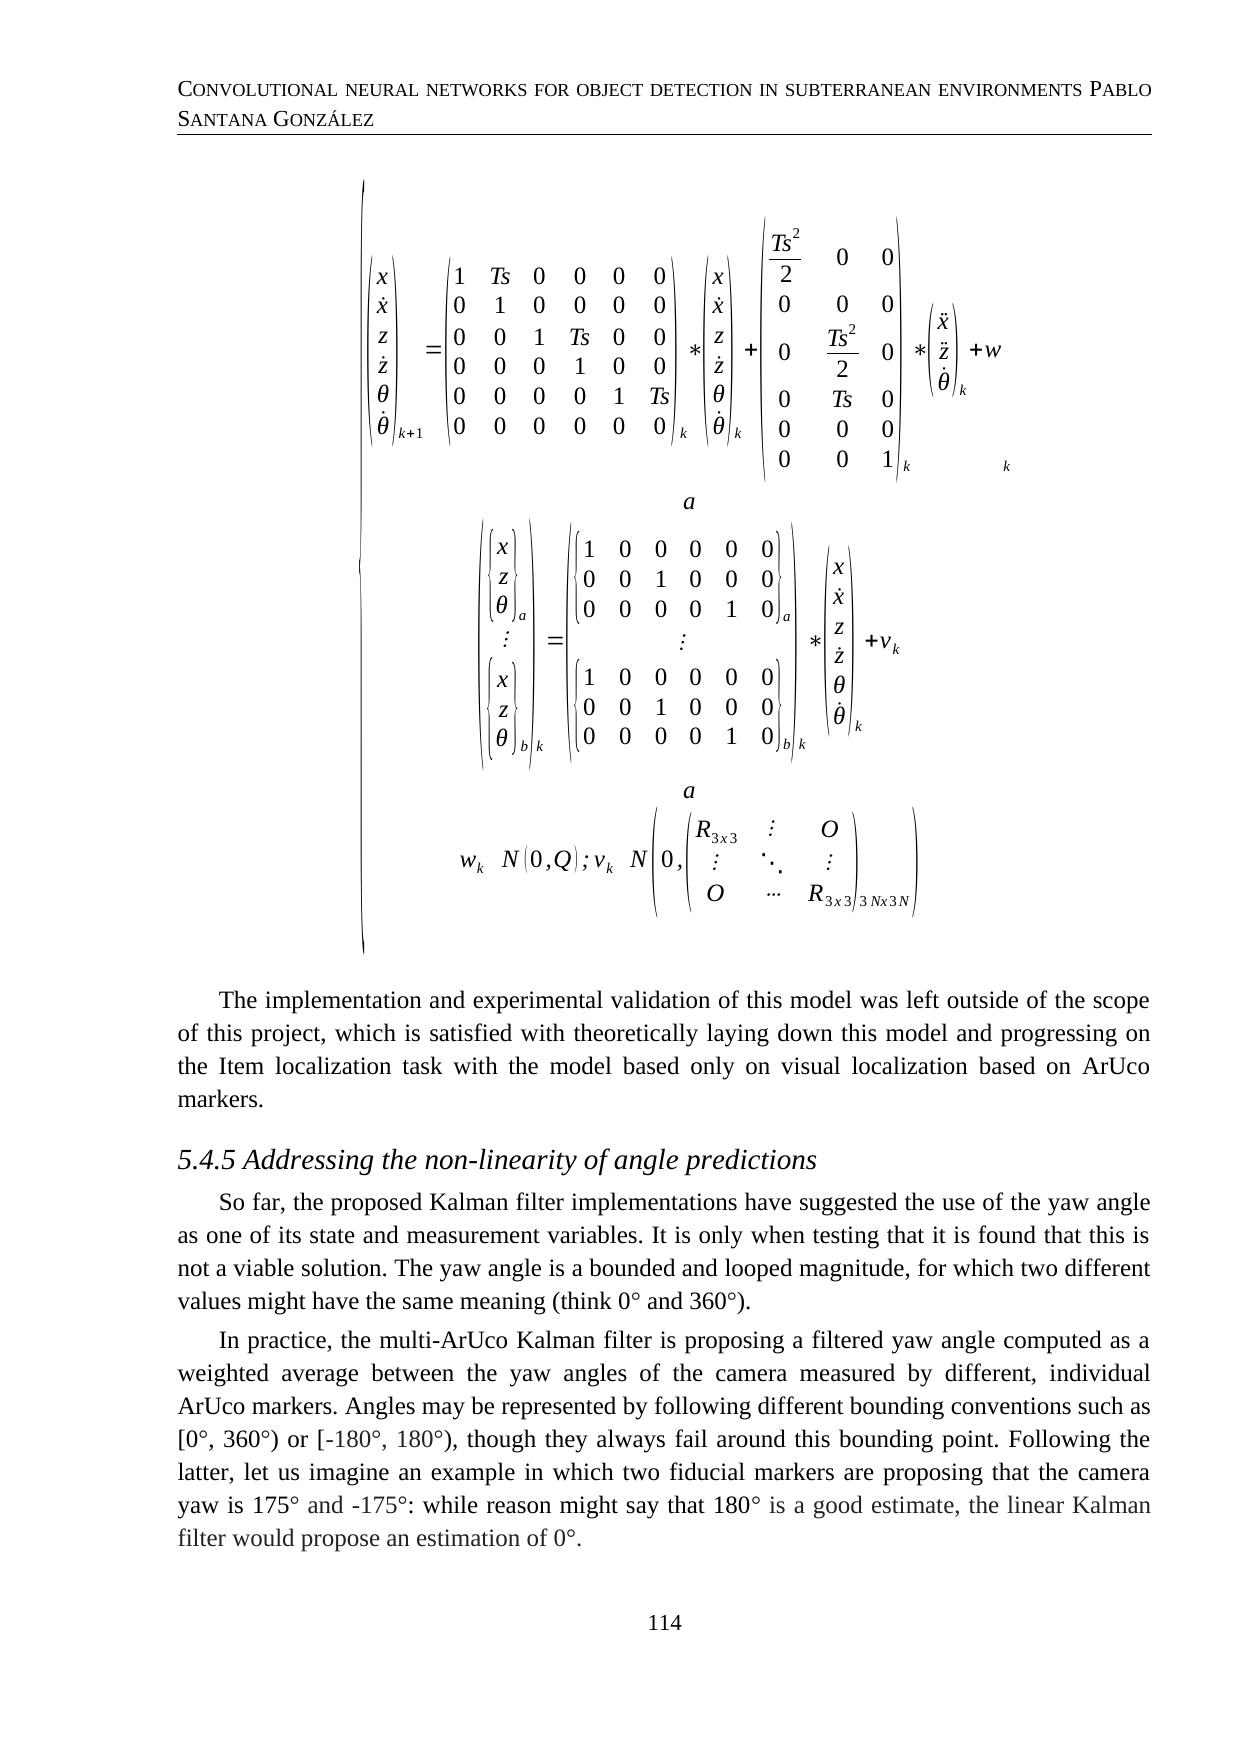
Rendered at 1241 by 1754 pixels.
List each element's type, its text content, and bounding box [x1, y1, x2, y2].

text In practice, the multi-ArUco Kalman filter is proposing a filtered yaw angle computed as a weighted average between the yaw angles of the camera measured by different, individual ArUco markers. Angles may be represented by following different bounding conventions such as [0°, 360°) or [-180°, 180°), though they always fail around this bounding point. Following the latter, let us imagine an example in which two fiducial markers are proposing that the camera yaw is 175° and -175°: while reason might say that 180° is a good estimate, the linear Kalman filter would propose an estimation of 0°. [177, 1325, 1152, 1552]
text The implementation and experimental validation of this model was left outside of the scope of this project, which is satisfied with theoretically laying down this model and progressing on the Item localization task with the model based only on visual localization based on ArUco markers. [177, 985, 1152, 1113]
subtitle Addressing the non-linearity of angle predictions [177, 1142, 1152, 1176]
text So far, the proposed Kalman filter implementations have suggested the use of the yaw angle as one of its state and measurement variables. It is only when testing that it is found that this is not a viable solution. The yaw angle is a bounded and looped magnitude, for which two different values might have the same meaning (think 0° and 360°). [177, 1187, 1152, 1315]
